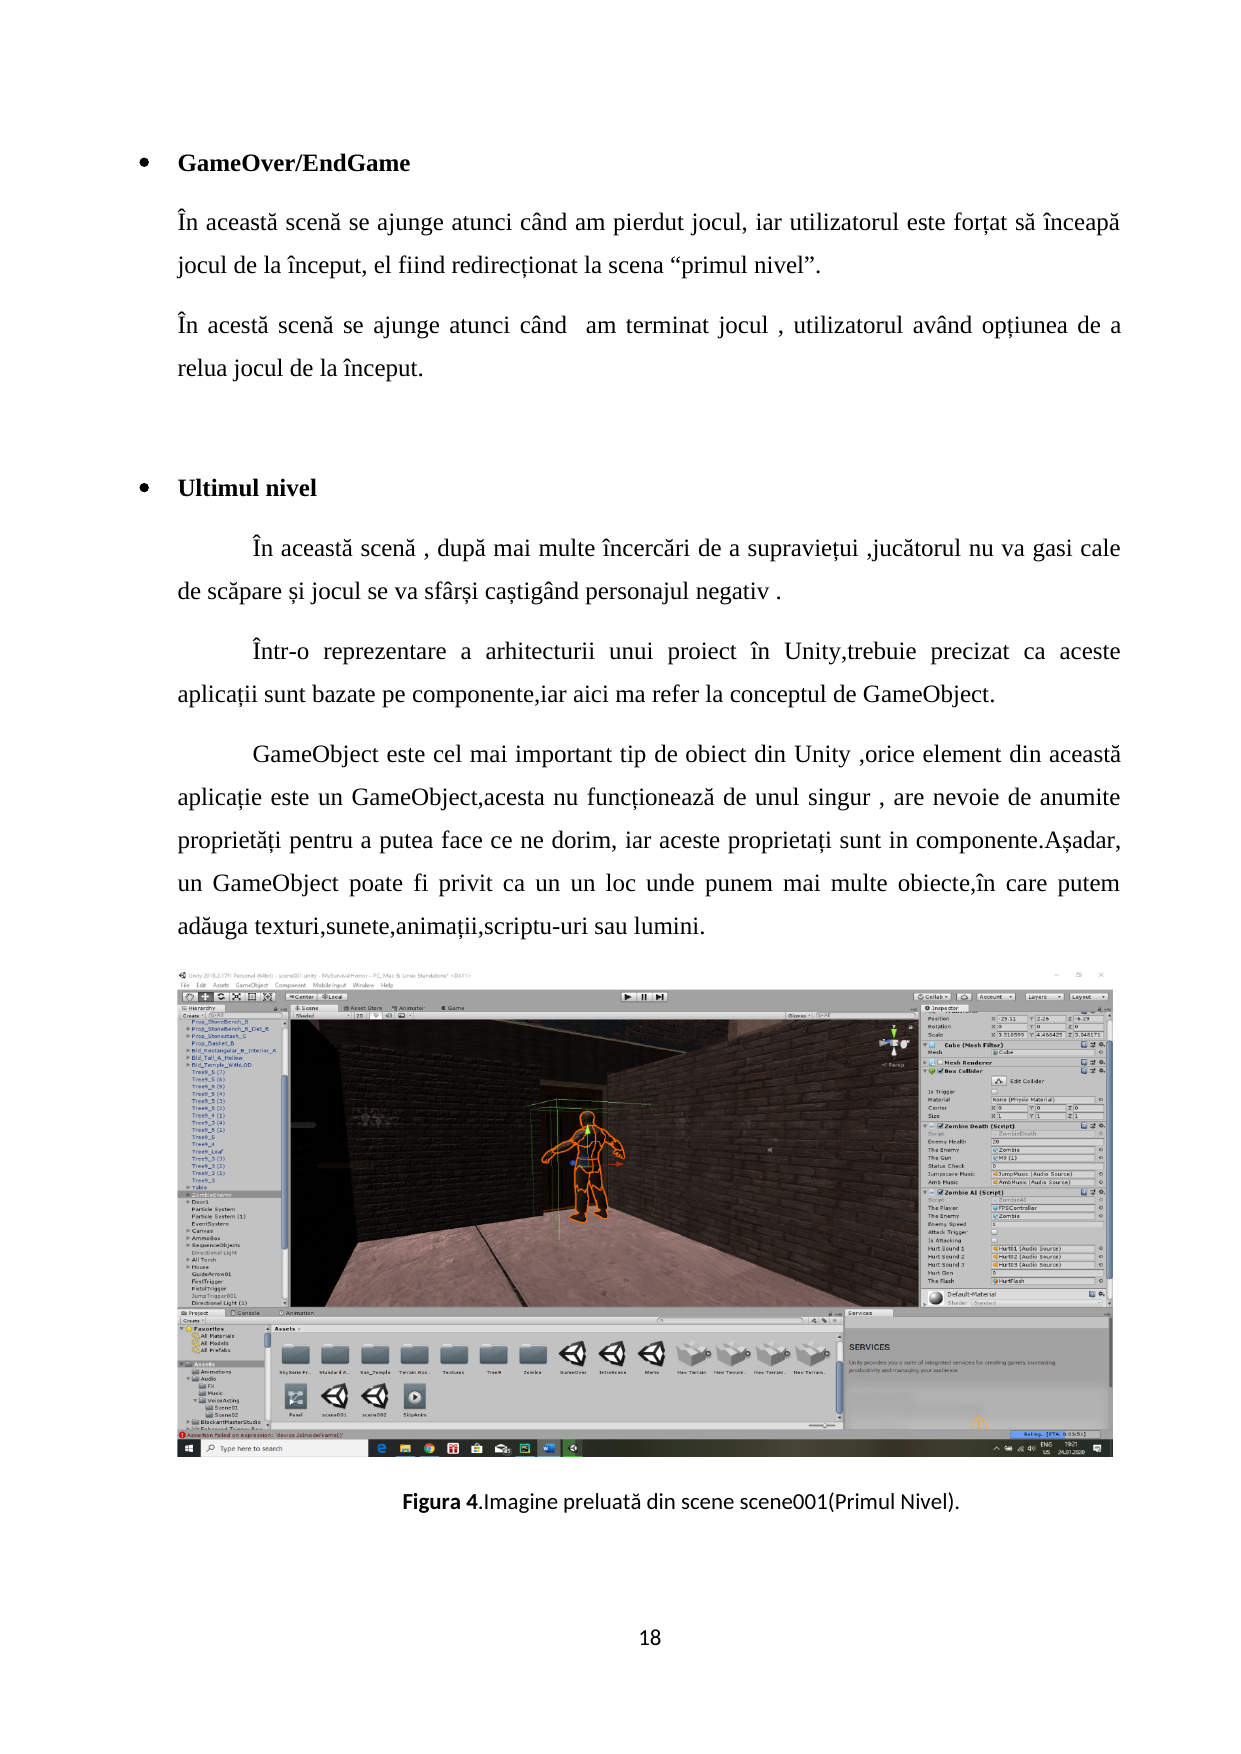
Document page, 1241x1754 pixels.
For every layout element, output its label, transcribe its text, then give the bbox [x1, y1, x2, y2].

text În acestă scenă se ajunge atunci când am terminat jocul , utilizatorul având opțiunea de a relua jocul de la început. [177, 310, 1122, 382]
list GameOver/EndGame [140, 148, 1122, 176]
text În această scenă , după mai multe încercări de a supraviețui ,jucătorul nu va gasi cale de scăpare și jocul se va sfârși caștigând personajul negativ . [177, 533, 1122, 605]
text În această scenă se ajunge atunci când am pierdut jocul, iar utilizatorul este forțat să înceapă jocul de la început, el fiind redirecționat la scena “primul nivel”. [177, 207, 1122, 279]
text Într-o reprezentare a arhitecturii unui proiect în Unity,trebuie precizat ca aceste aplicații sunt bazate pe componente,iar aici ma refer la conceptul de GameObject. [177, 636, 1122, 708]
text Figura 4.Imagine preluată din scene scene001(Primul Nivel). [177, 1487, 1122, 1516]
picture [177, 971, 1113, 1457]
text GameObject este cel mai important tip de obiect din Unity ,orice element din această aplicație este un GameObject,acesta nu funcționează de unul singur , are nevoie de anumite proprietăți pentru a putea face ce ne dorim, iar aceste proprietați sunt in componente.Așadar, un GameObject poate fi privit ca un un loc unde punem mai multe obiecte,în care putem adăuga texturi,sunete,animații,scriptu-uri sau lumini. [177, 739, 1122, 940]
list Ultimul nivel [140, 473, 1122, 502]
